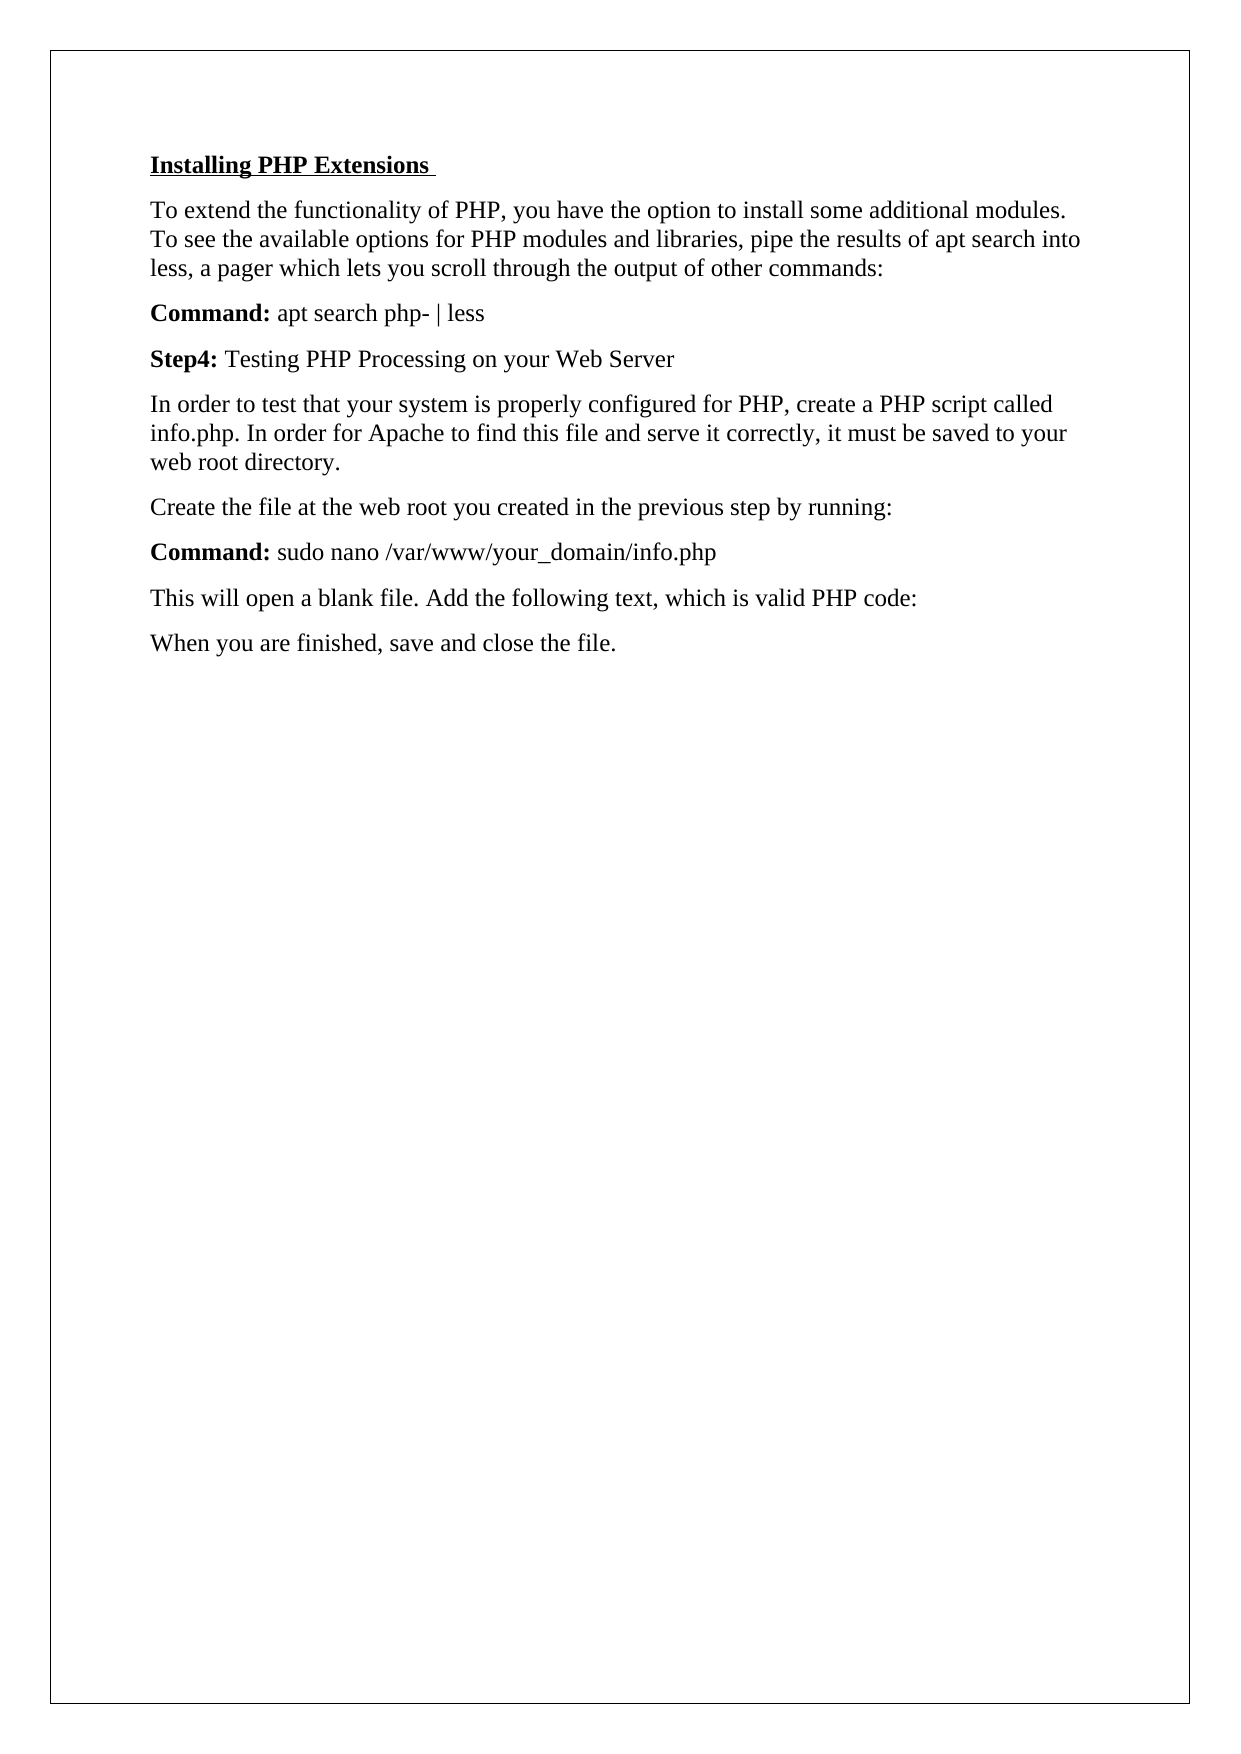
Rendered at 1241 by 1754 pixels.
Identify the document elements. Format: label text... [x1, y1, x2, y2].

text Create the file at the web root you created in the previous step by running: [150, 492, 1090, 521]
text In order to test that your system is properly configured for PHP, create a PHP script called info.php. In order for Apache to find this file and serve it correctly, it must be saved to your web root directory. [150, 389, 1090, 475]
text Installing PHP Extensions [150, 150, 1090, 179]
text To extend the functionality of PHP, you have the option to install some additional modules. To see the available options for PHP modules and libraries, pipe the results of apt search into less, a pager which lets you scroll through the output of other commands: [150, 195, 1090, 282]
text Command: sudo nano /var/www/your_domain/info.php [150, 537, 1090, 566]
text When you are finished, save and close the file. [150, 628, 1090, 657]
text Command: apt search php- | less [150, 298, 1090, 327]
text Step4: Testing PHP Processing on your Web Server [150, 344, 1090, 372]
text This will open a blank file. Add the following text, which is valid PHP code: [150, 583, 1090, 612]
